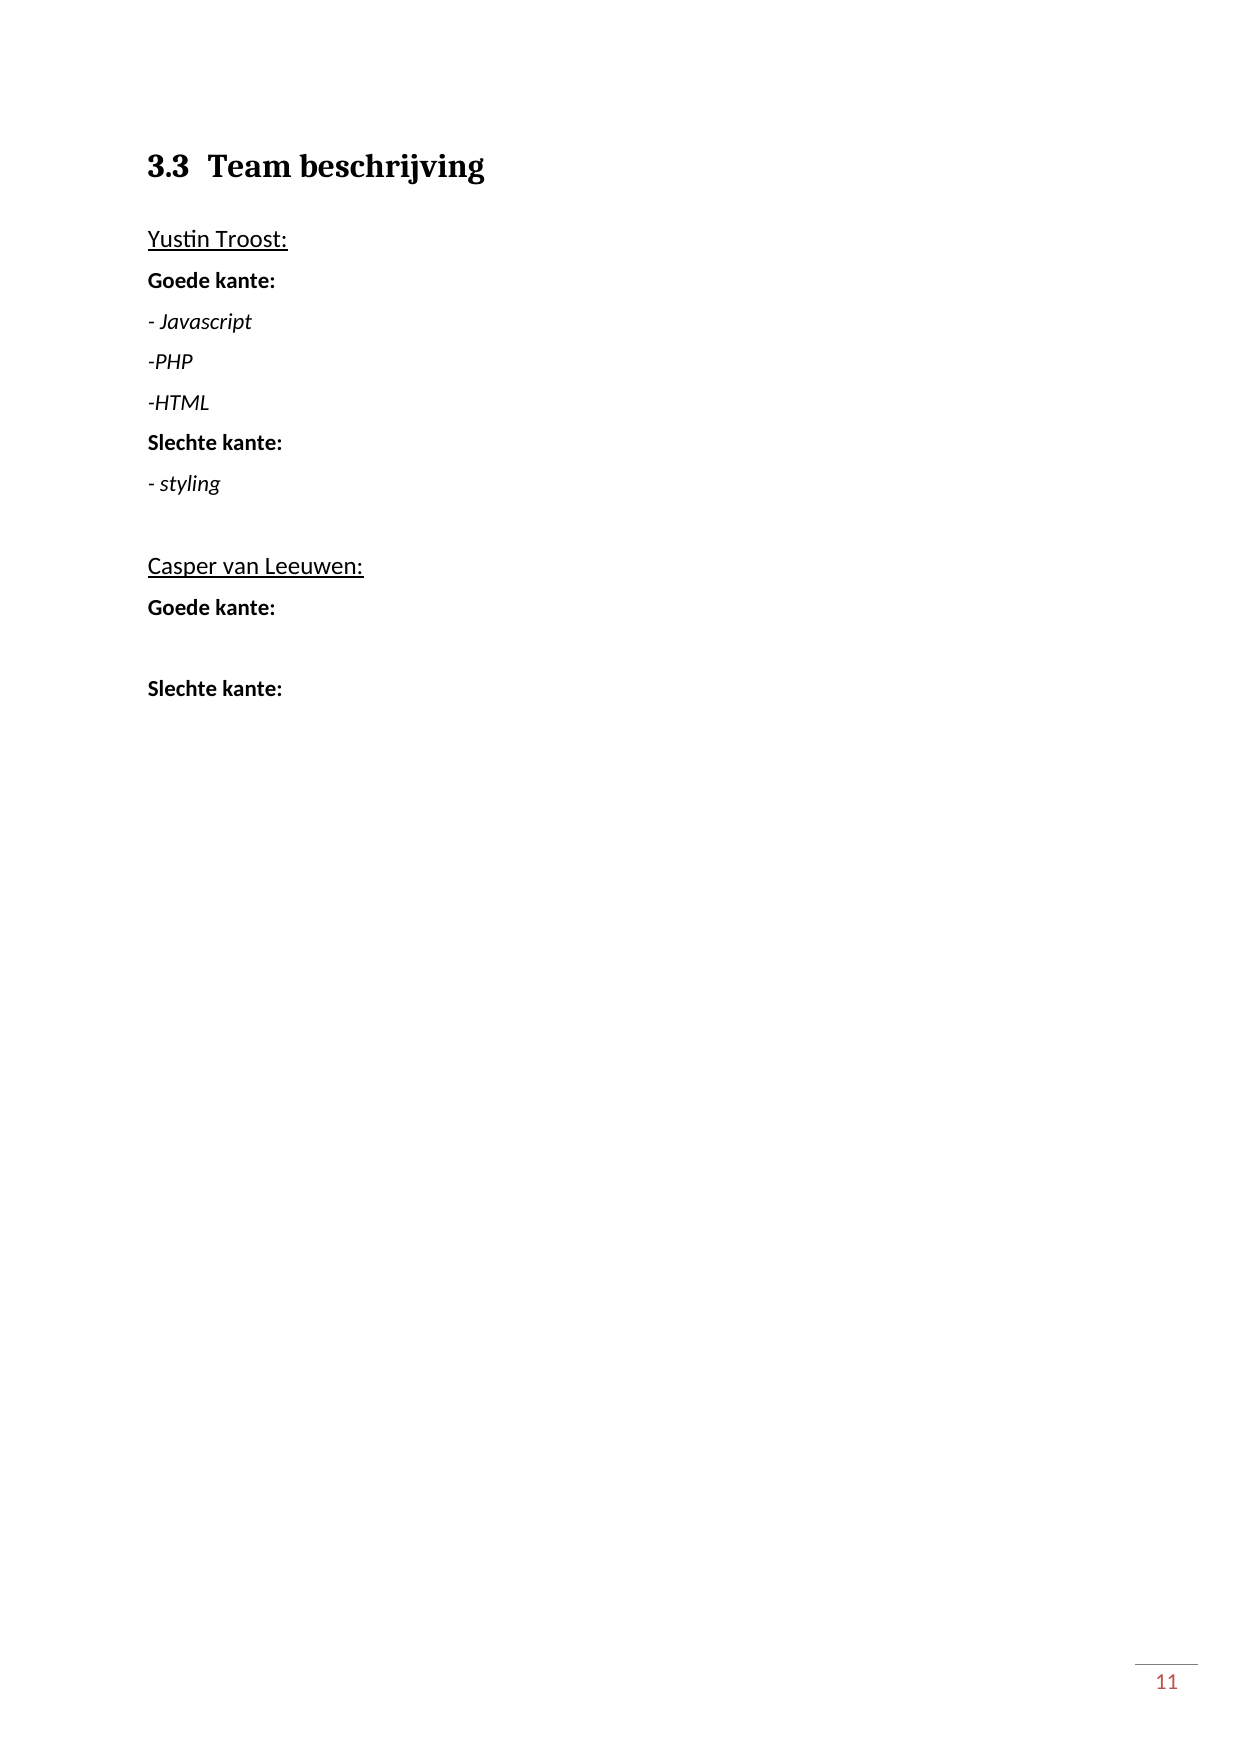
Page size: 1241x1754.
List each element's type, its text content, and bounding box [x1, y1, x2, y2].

text Slechte kante: [148, 428, 1093, 457]
text - styling [148, 469, 1093, 497]
text Yustin Troost: [148, 223, 1093, 254]
subtitle Team beschrijving [148, 148, 1093, 186]
text Slechte kante: [148, 674, 1093, 702]
text Goede kante: [148, 593, 1093, 621]
text Casper van Leeuwen: [148, 550, 1093, 581]
text - Javascript [148, 307, 1093, 335]
text Goede kante: [148, 266, 1093, 294]
text -HTML [148, 388, 1093, 416]
text -PHP [148, 347, 1093, 376]
